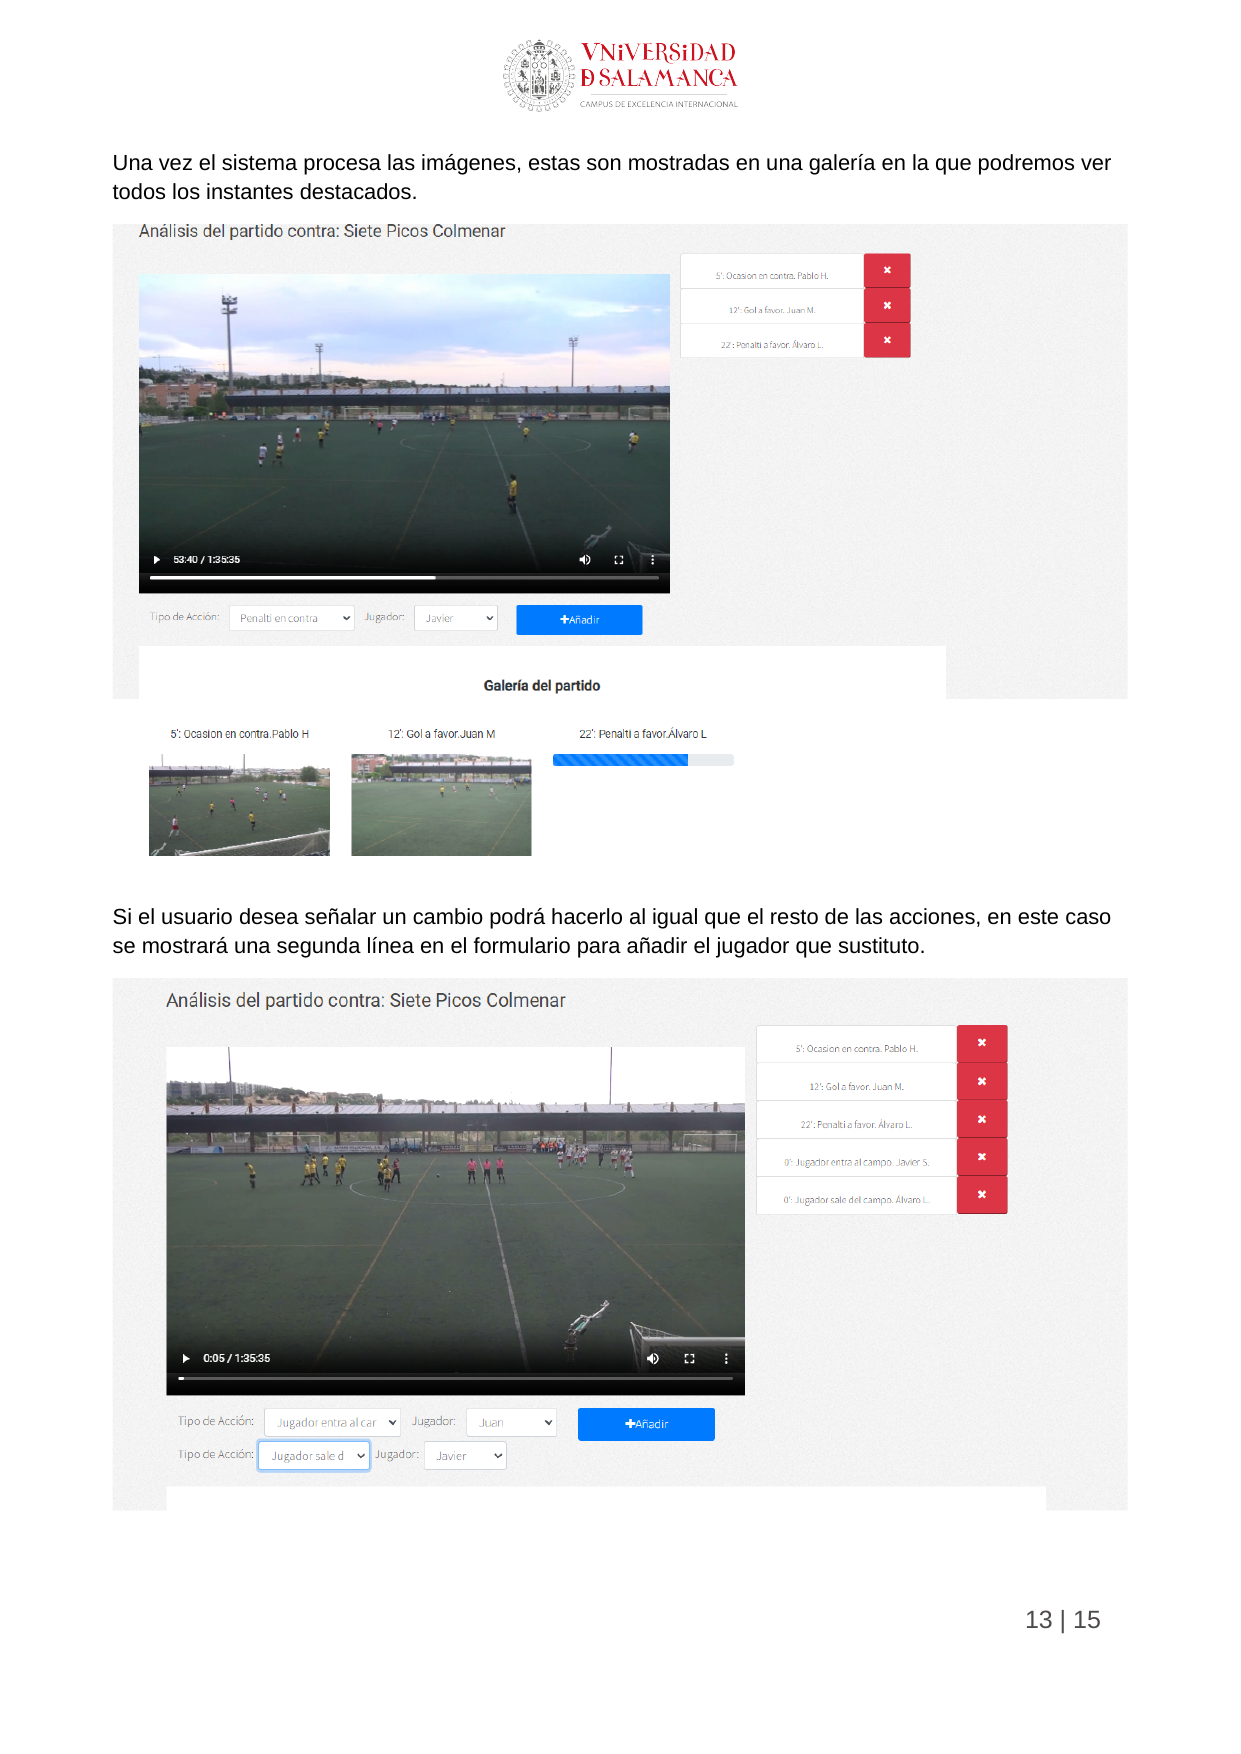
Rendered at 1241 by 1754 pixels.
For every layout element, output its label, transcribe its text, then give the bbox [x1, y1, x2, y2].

picture [499, 36, 742, 116]
picture [112, 978, 1128, 1511]
text Una vez el sistema procesa las imágenes, estas son mostradas en una galería en la que podremos ver todos los instantes destacados. [112, 150, 1128, 204]
text Si el usuario desea señalar un cambio podrá hacerlo al igual que el resto de las acciones, en este caso se mostrará una segunda línea en el formulario para añadir el jugador que sustituto. [112, 901, 1128, 958]
picture [112, 224, 1128, 901]
